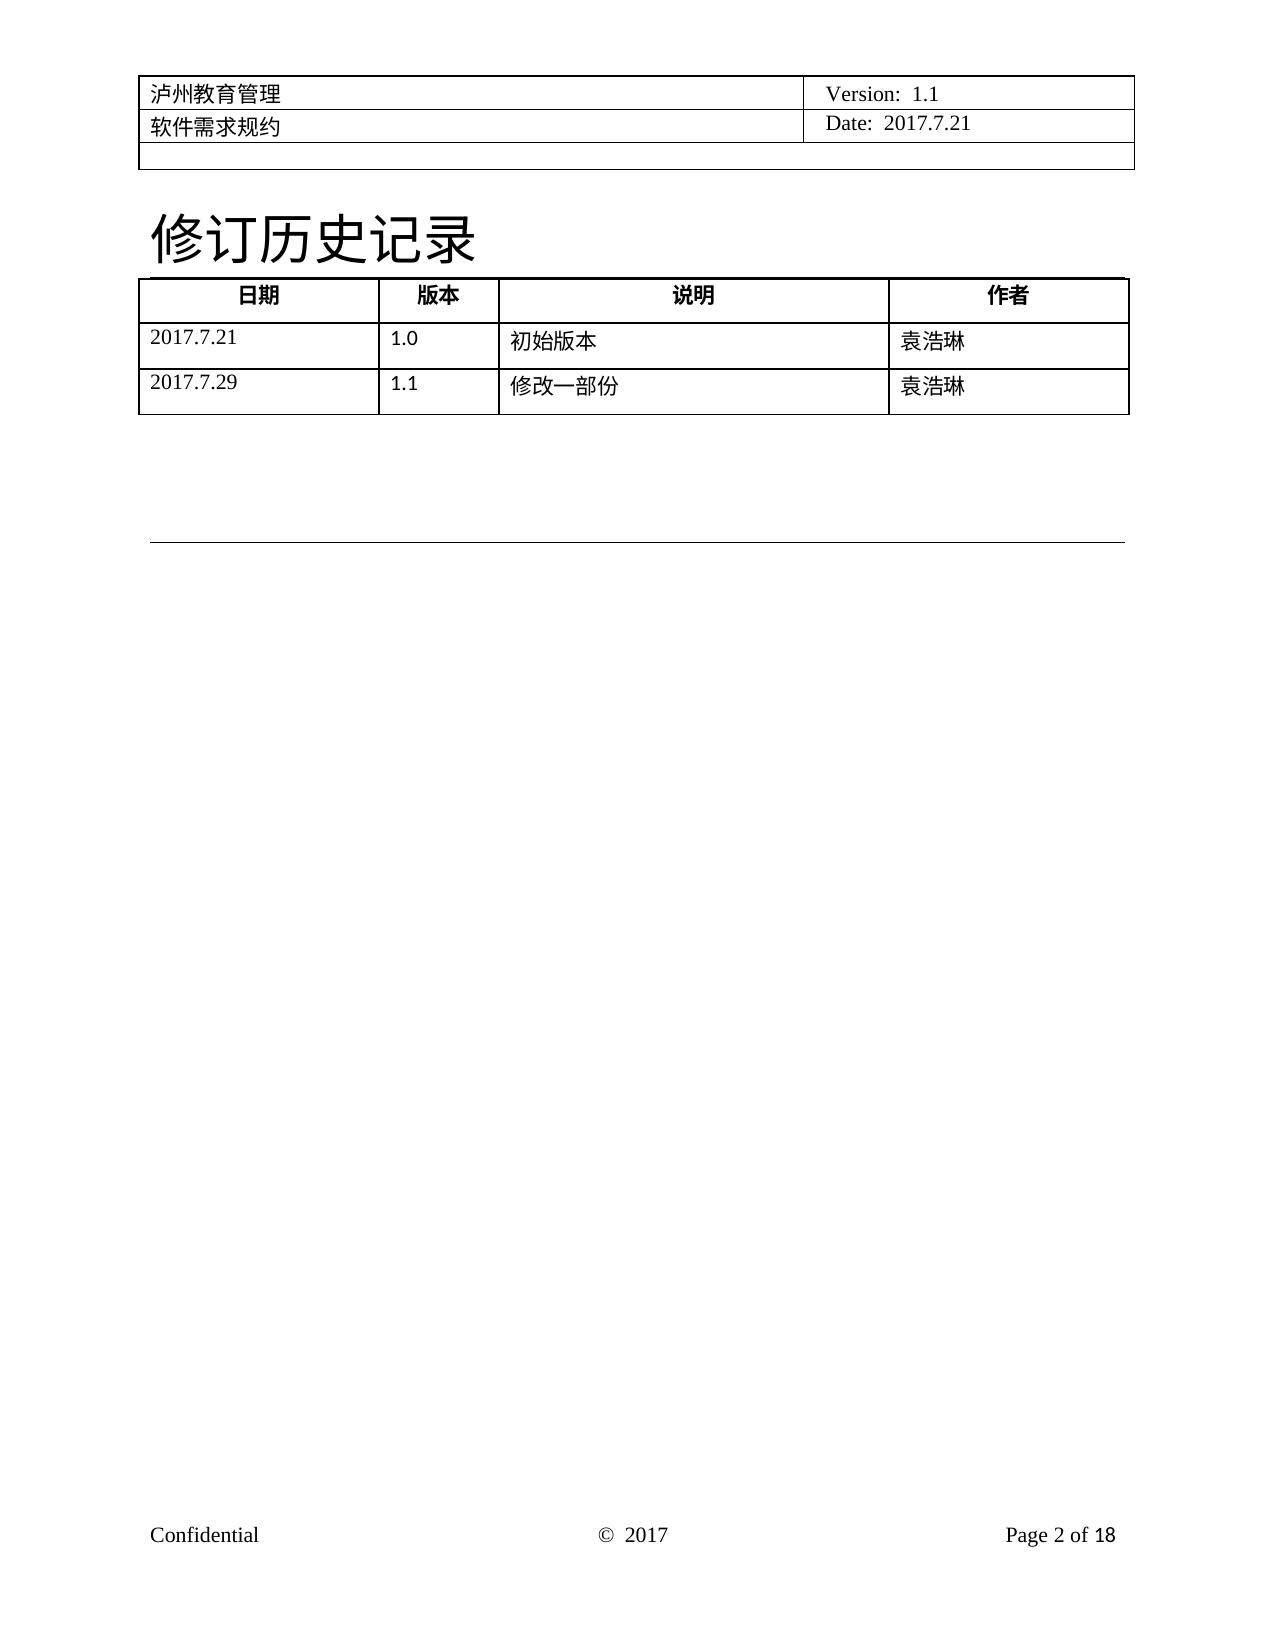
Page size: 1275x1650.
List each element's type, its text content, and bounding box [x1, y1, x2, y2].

table_header 说明 [500, 280, 888, 322]
table_header 作者 [890, 280, 1128, 322]
table_cell 2017.7.21 [140, 324, 378, 368]
title 修订历史记录 [150, 197, 1125, 277]
table_cell 袁浩琳 [890, 370, 1128, 413]
table_cell 袁浩琳 [890, 324, 1128, 368]
table_cell 1.0 [380, 324, 498, 368]
table_cell 2017.7.29 [140, 370, 378, 413]
table_cell 修改一部份 [500, 370, 888, 413]
table_header 版本 [380, 280, 498, 322]
table_cell 1.1 [380, 370, 498, 413]
table_header 日期 [140, 280, 378, 322]
table_cell 初始版本 [500, 324, 888, 368]
